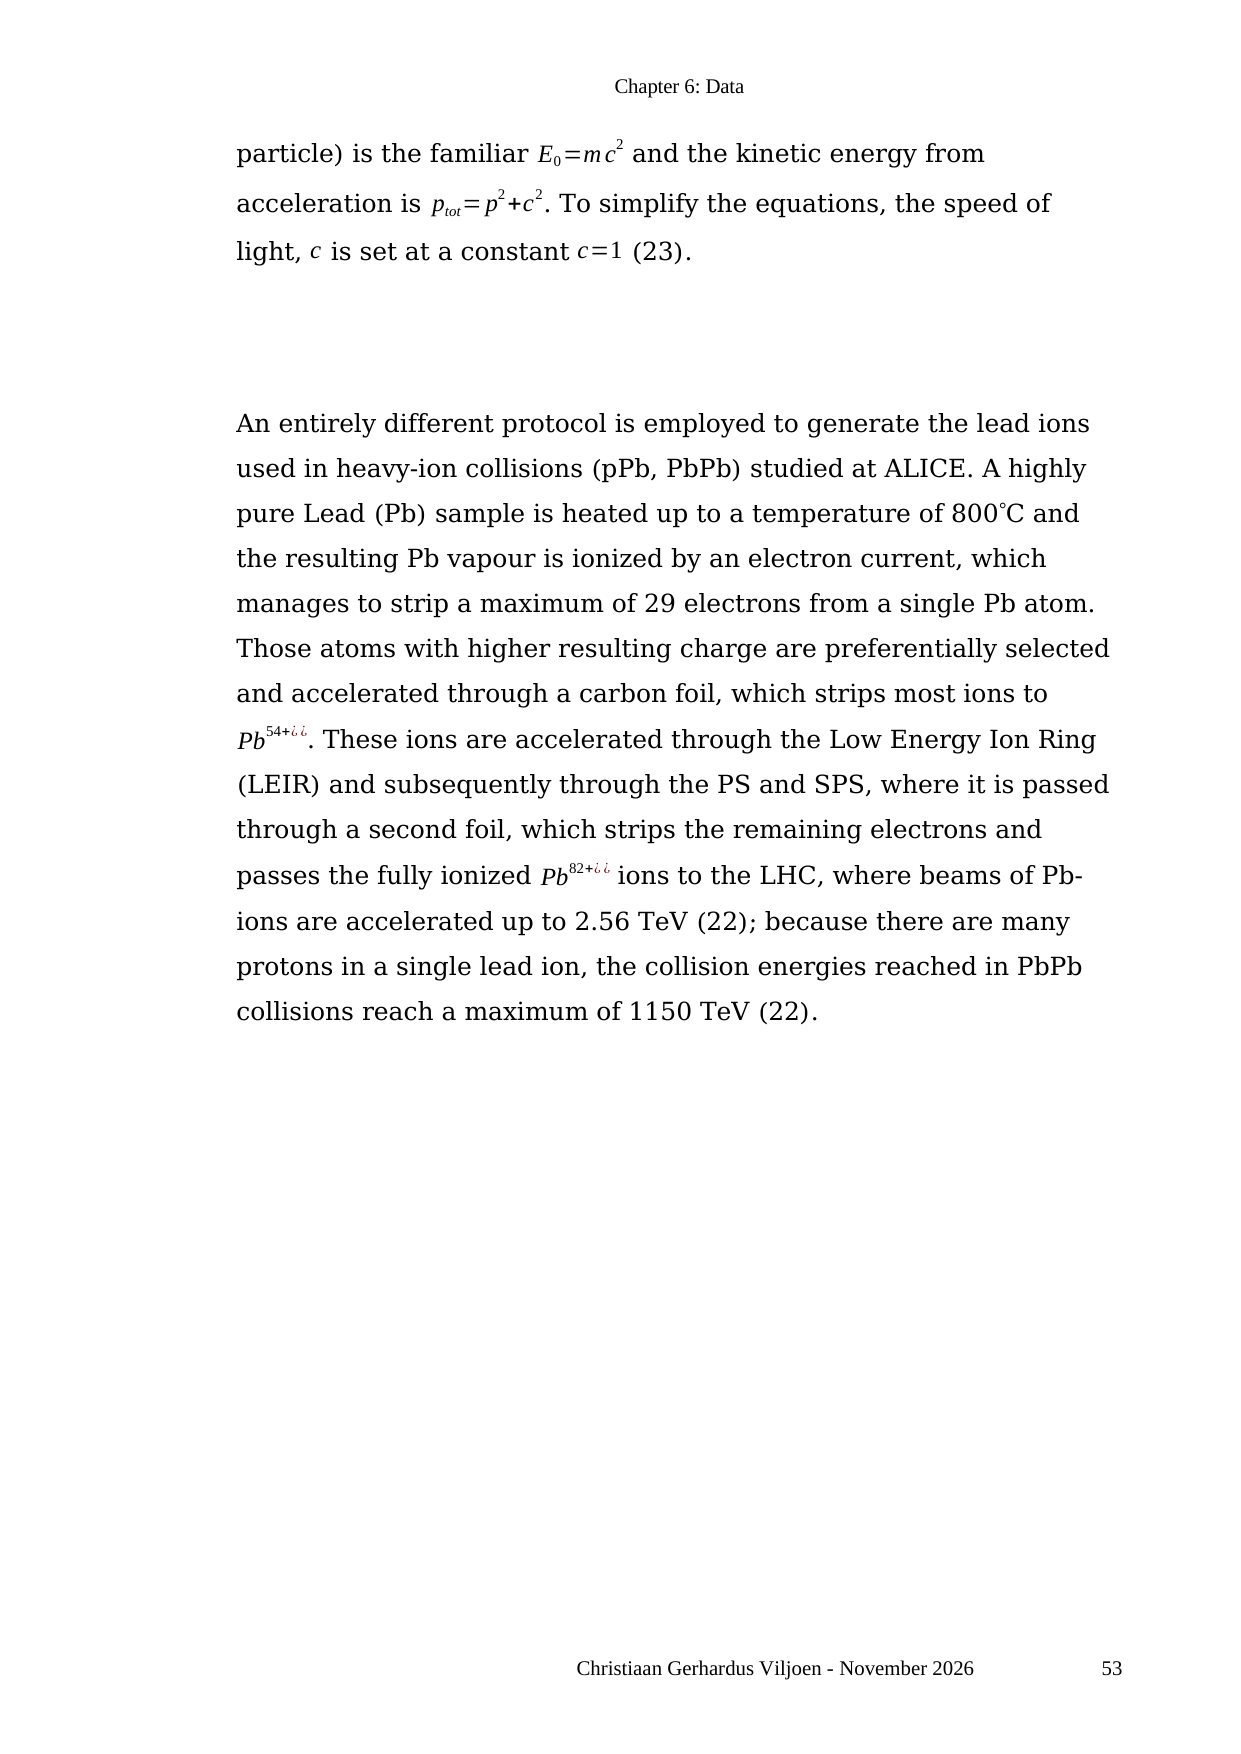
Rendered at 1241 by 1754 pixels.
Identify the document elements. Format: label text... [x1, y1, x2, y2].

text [236, 135, 1122, 265]
text An entirely different protocol is employed to generate the lead ions used in heavy-ion collisions (pPb, PbPb) studied at ALICE. A highly pure Lead (Pb) sample is heated up to a temperature of 800C and the resulting Pb vapour is ionized by an electron current, which manages to strip a maximum of 29 electrons from a single Pb atom. Those atoms with higher resulting charge are preferentially selected and accelerated through a carbon foil, which strips most ions to . These ions are accelerated through the Low Energy Ion Ring (LEIR) and subsequently through the PS and SPS, where it is passed through a second foil, which strips the remaining electrons and passes the fully ionized ions to the LHC, where beams of Pb-ions are accelerated up to 2.56 TeV ; because there are many protons in a single lead ion, the collision energies reached in PbPb collisions reach a maximum of 1150 TeV . [236, 408, 1122, 1025]
